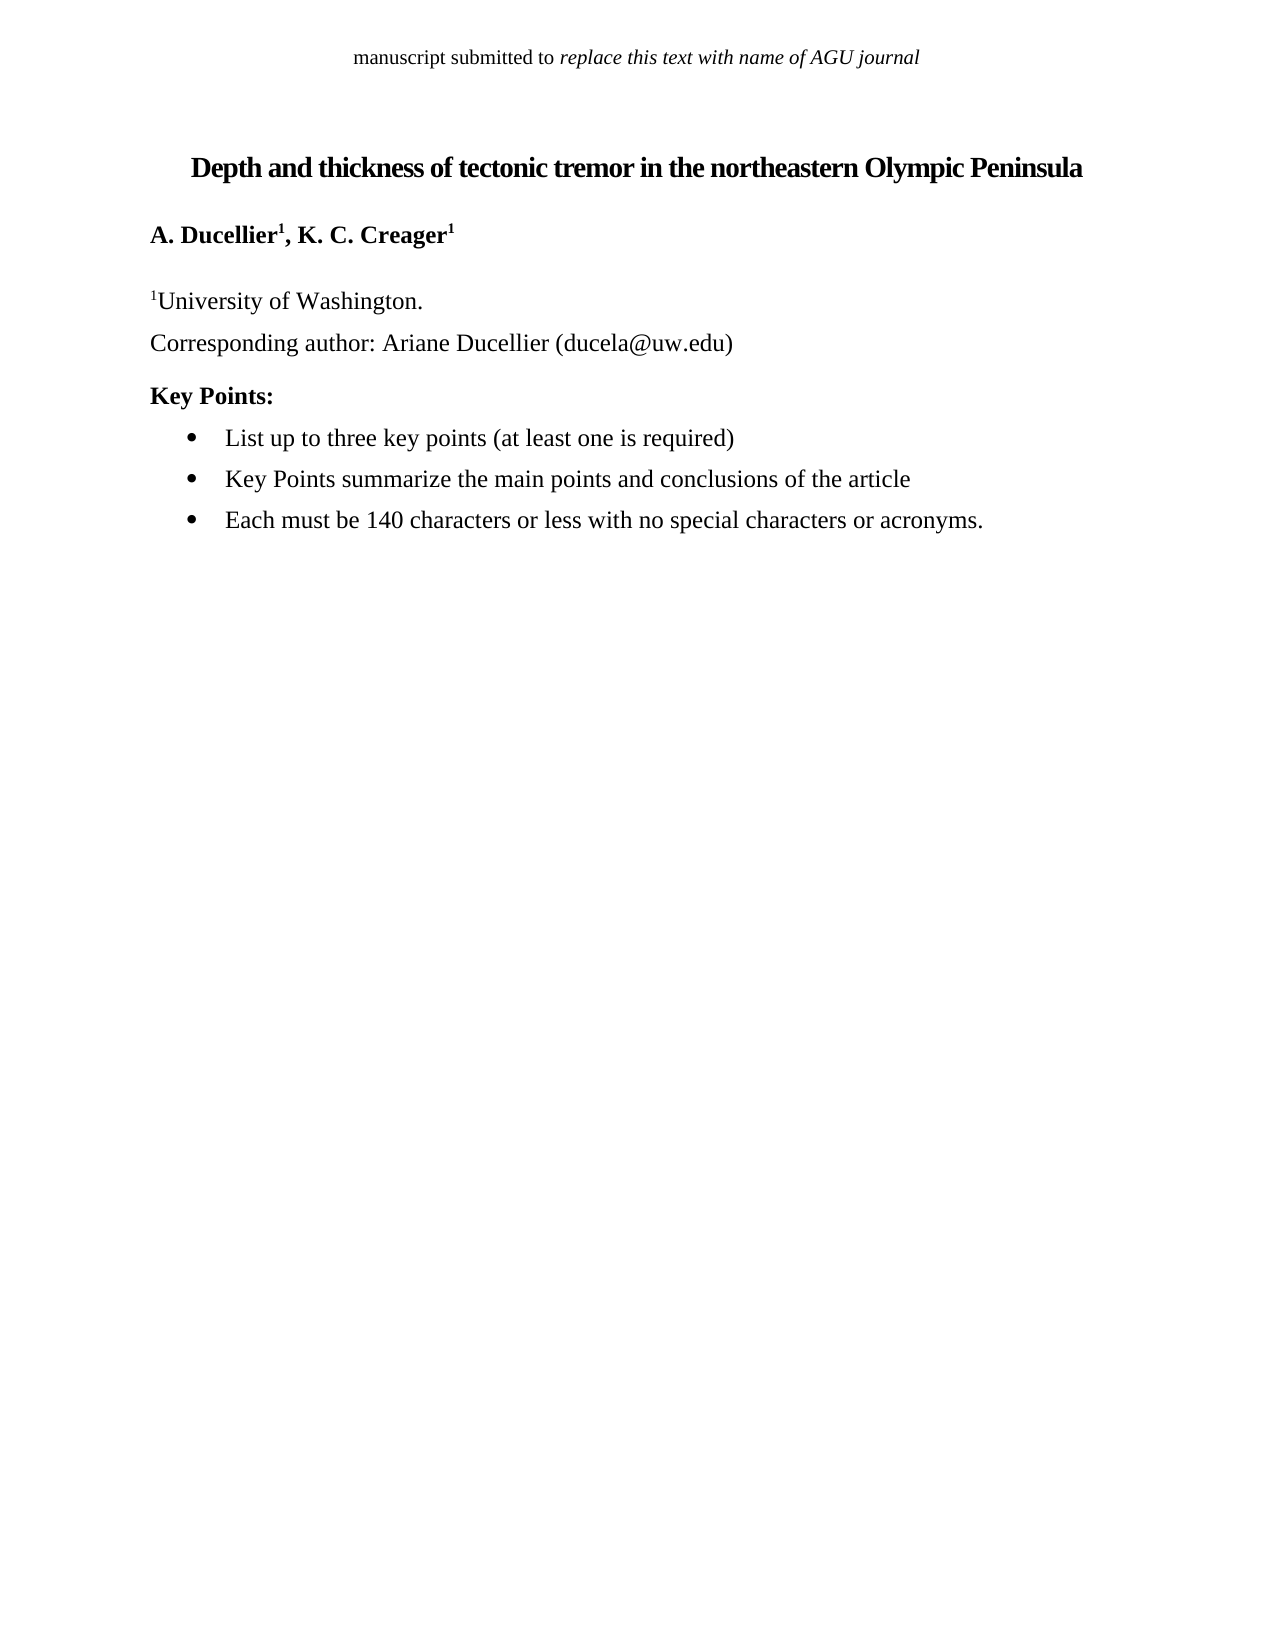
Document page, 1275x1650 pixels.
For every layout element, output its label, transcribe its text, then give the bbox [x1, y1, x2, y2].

subtitle Key Points: [150, 381, 1125, 410]
list Each must be 140 characters or less with no special characters or acronyms. [187, 505, 1125, 534]
title Depth and thickness of tectonic tremor in the northeastern Olympic Peninsula [150, 150, 1125, 183]
text A. Ducellier1, K. C. Creager1 [150, 220, 1125, 249]
list Key Points summarize the main points and conclusions of the article [187, 464, 1125, 493]
list List up to three key points (at least one is required) [187, 423, 1125, 451]
text Corresponding author: Ariane Ducellier (ducela@uw.edu) [150, 328, 1125, 356]
text 1University of Washington. [150, 286, 1125, 315]
